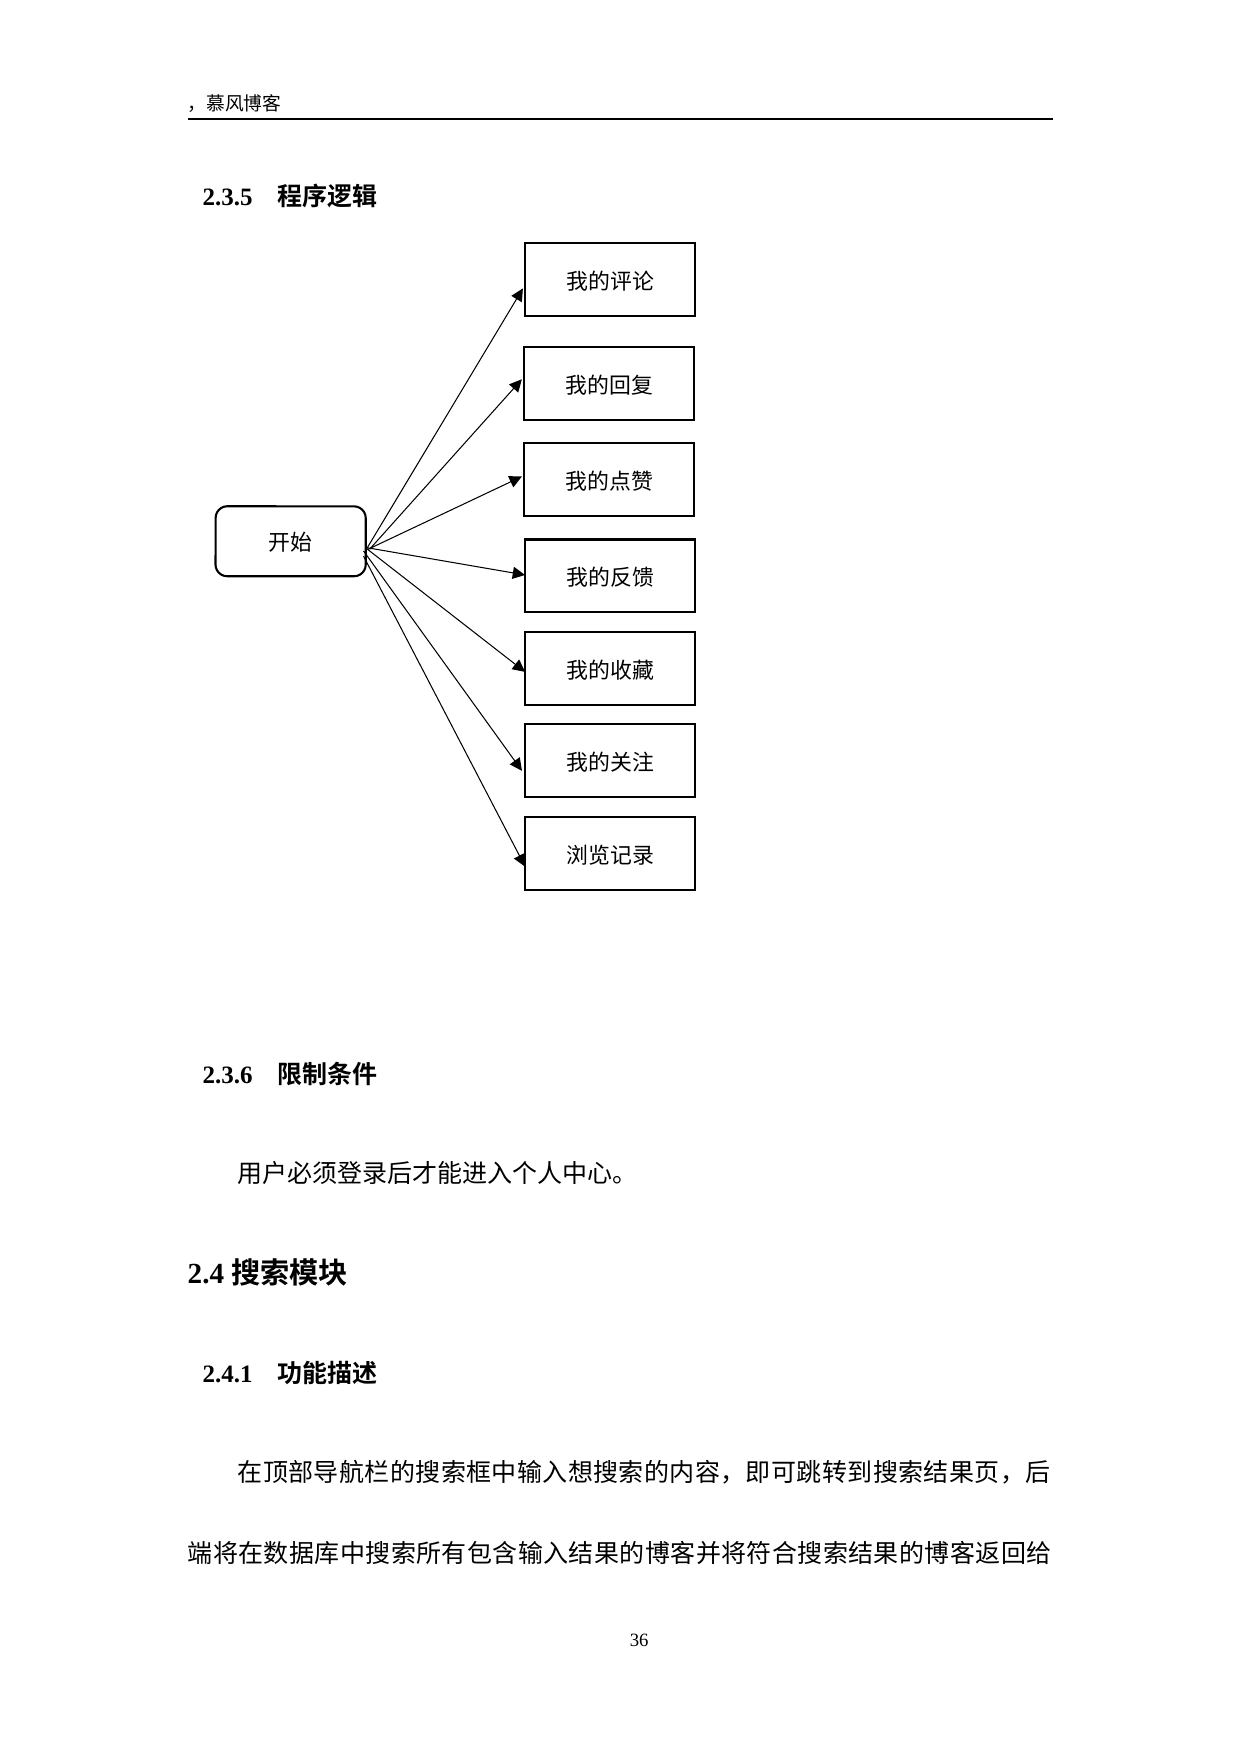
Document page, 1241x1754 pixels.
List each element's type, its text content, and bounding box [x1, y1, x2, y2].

subtitle 程序逻辑 [202, 162, 1053, 227]
subtitle 功能描述 [202, 1339, 1053, 1404]
subtitle 限制条件 [202, 1040, 1053, 1105]
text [187, 1438, 1053, 1584]
text 用户必须登录后才能进入个人中心。 [187, 1139, 1053, 1204]
subtitle 搜索模块 [187, 1238, 1053, 1303]
